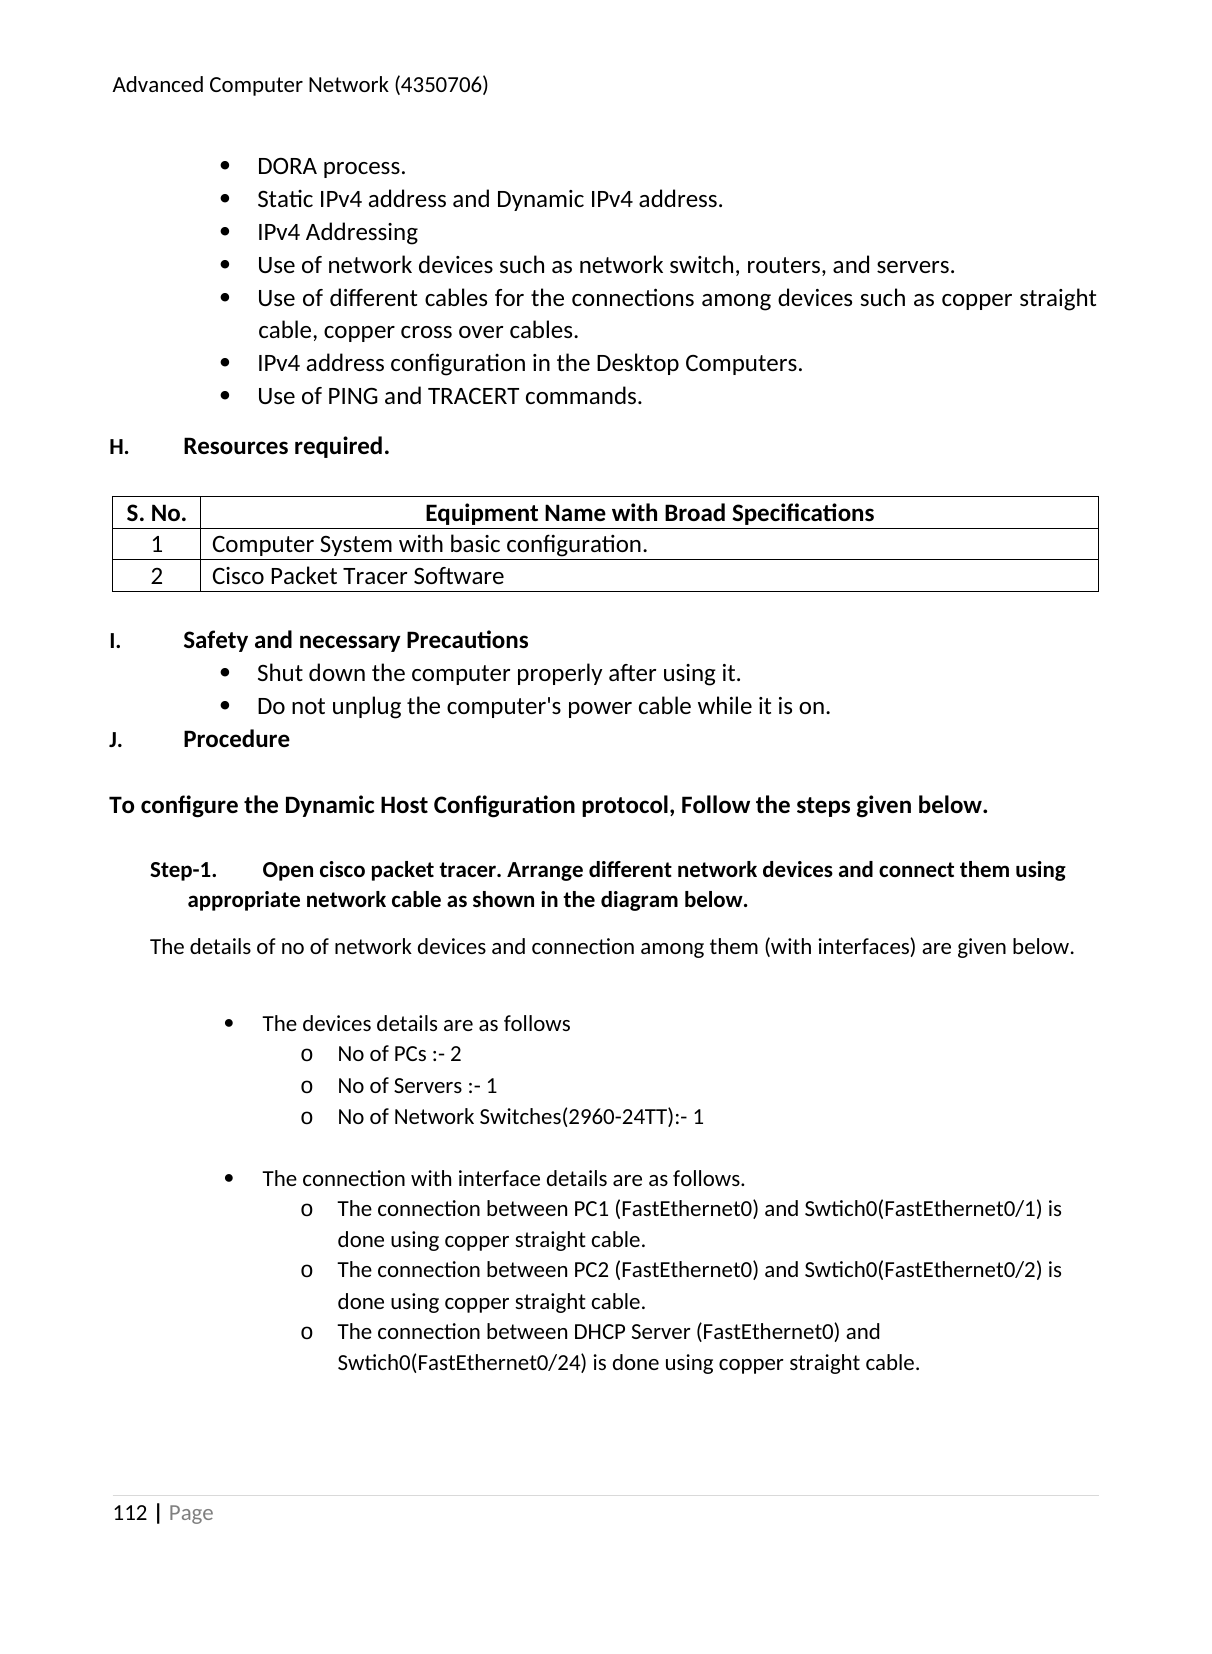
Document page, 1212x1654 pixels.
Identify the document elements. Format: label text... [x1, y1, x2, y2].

list Use of PING and TRACERT commands. [221, 380, 1099, 411]
list DORA process. [221, 150, 1099, 181]
list Static IPv4 address and Dynamic IPv4 address. [221, 183, 1099, 213]
list Open cisco packet tracer. Arrange different network devices and connect them using appropriate network cable as shown in the diagram below. [150, 855, 1099, 913]
list Resources required. [109, 430, 1099, 461]
list IPv4 Addressing [221, 216, 1099, 246]
list Do not unplug the computer's power cable while it is on. [221, 690, 1099, 721]
list No of PCs :- 2 [300, 1039, 1099, 1068]
list No of Servers :- 1 [300, 1071, 1099, 1100]
list The connection between DHCP Server (FastEthernet0) and Swtich0(FastEthernet0/24) is done using copper straight cable. [300, 1317, 1099, 1377]
list Shut down the computer properly after using it. [221, 657, 1099, 688]
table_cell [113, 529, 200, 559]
list The connection between PC2 (FastEthernet0) and Swtich0(FastEthernet0/2) is done using copper straight cable. [300, 1256, 1099, 1315]
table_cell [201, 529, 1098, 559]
list The devices details are as follows [225, 1009, 1099, 1037]
text The details of no of network devices and connection among them (with interfaces) are given below. [112, 932, 1099, 960]
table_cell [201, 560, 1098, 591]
text To configure the Dynamic Host Configuration protocol, Follow the steps given below. [109, 789, 1099, 819]
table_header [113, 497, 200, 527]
list No of Network Switches(2960-24TT):- 1 [300, 1102, 1099, 1131]
list Use of different cables for the connections among devices such as copper straight cable, copper cross over cables. [221, 282, 1099, 345]
list Use of network devices such as network switch, routers, and servers. [221, 249, 1099, 279]
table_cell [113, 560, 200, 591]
list The connection between PC1 (FastEthernet0) and Swtich0(FastEthernet0/1) is done using copper straight cable. [300, 1194, 1099, 1253]
list Procedure [109, 723, 1099, 754]
list IPv4 address configuration in the Desktop Computers. [221, 347, 1099, 378]
list The connection with interface details are as follows. [225, 1164, 1099, 1192]
list Safety and necessary Precautions [109, 624, 1099, 655]
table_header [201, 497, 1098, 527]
